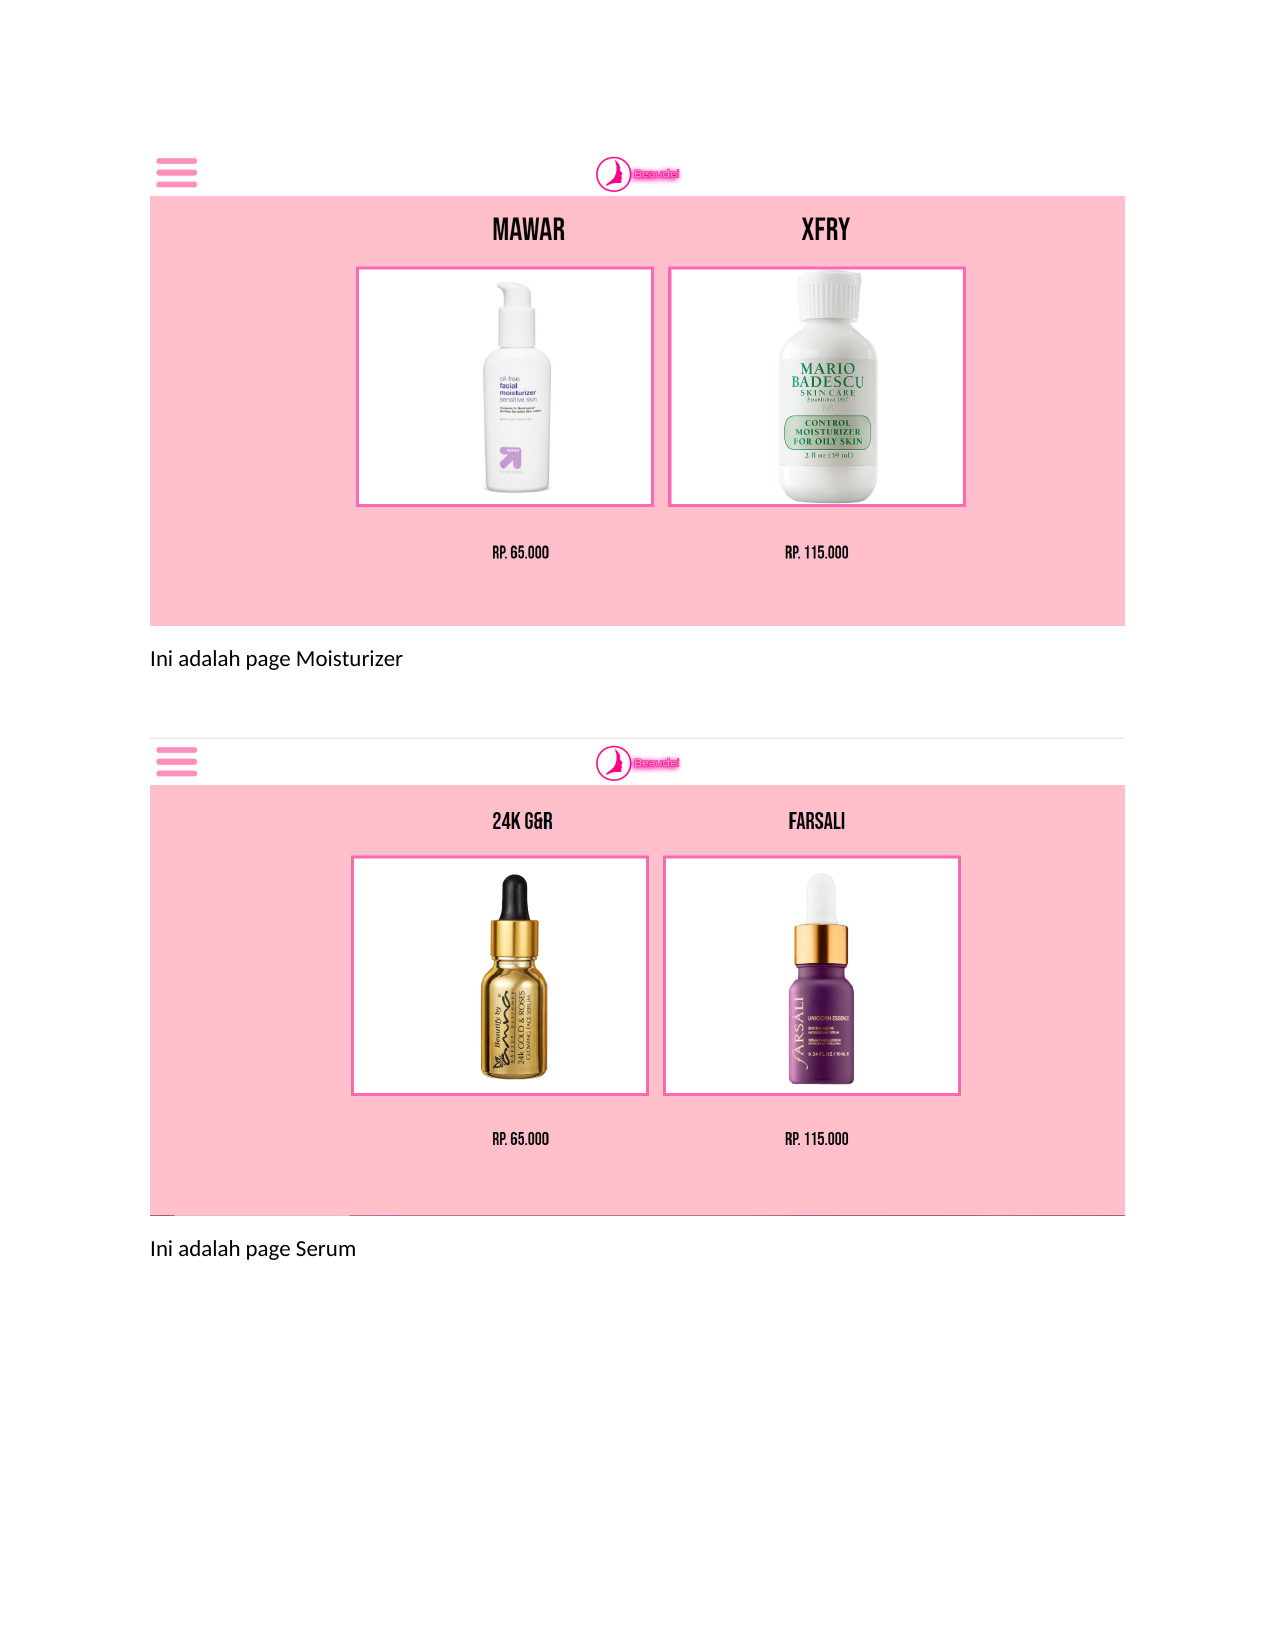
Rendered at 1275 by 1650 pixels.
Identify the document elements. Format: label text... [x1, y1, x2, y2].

text Ini adalah page Serum [150, 1234, 1125, 1262]
text Ini adalah page Moisturizer [150, 644, 1125, 672]
picture [150, 737, 1125, 1216]
picture [150, 150, 1125, 626]
